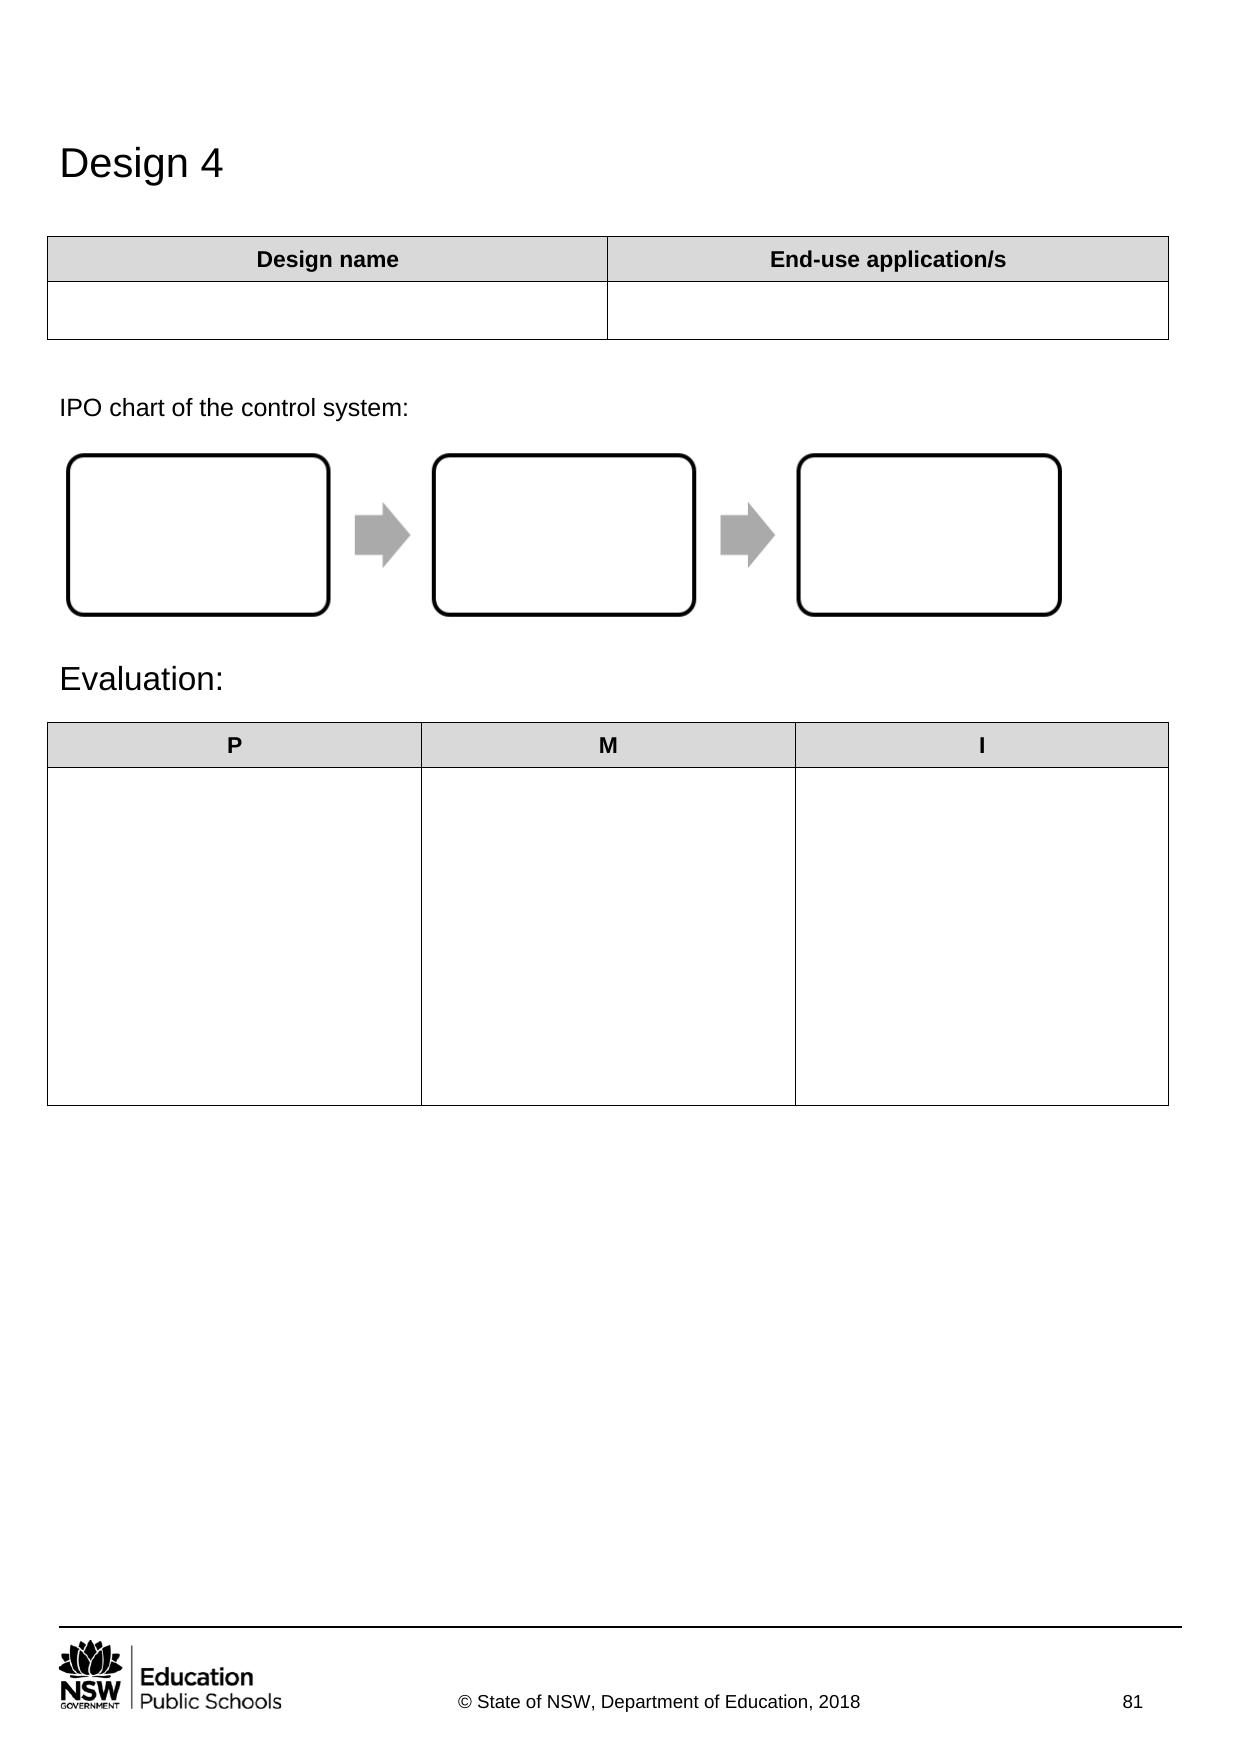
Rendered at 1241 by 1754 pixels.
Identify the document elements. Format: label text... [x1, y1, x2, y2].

picture [58, 1640, 282, 1709]
table_cell [608, 282, 1168, 339]
text Evaluation: [59, 659, 1181, 697]
picture [59, 446, 1064, 622]
table_header Design name [48, 237, 607, 281]
table_cell [48, 282, 607, 339]
table_cell [48, 768, 421, 1105]
text Design 4 [59, 138, 1181, 186]
table_header M [422, 723, 795, 767]
table_header I [796, 723, 1168, 767]
table_header P [48, 723, 421, 767]
table_cell [796, 768, 1168, 1105]
text IPO chart of the control system: [59, 390, 1181, 421]
table_cell [422, 768, 795, 1105]
table_header End-use application/s [608, 237, 1168, 281]
